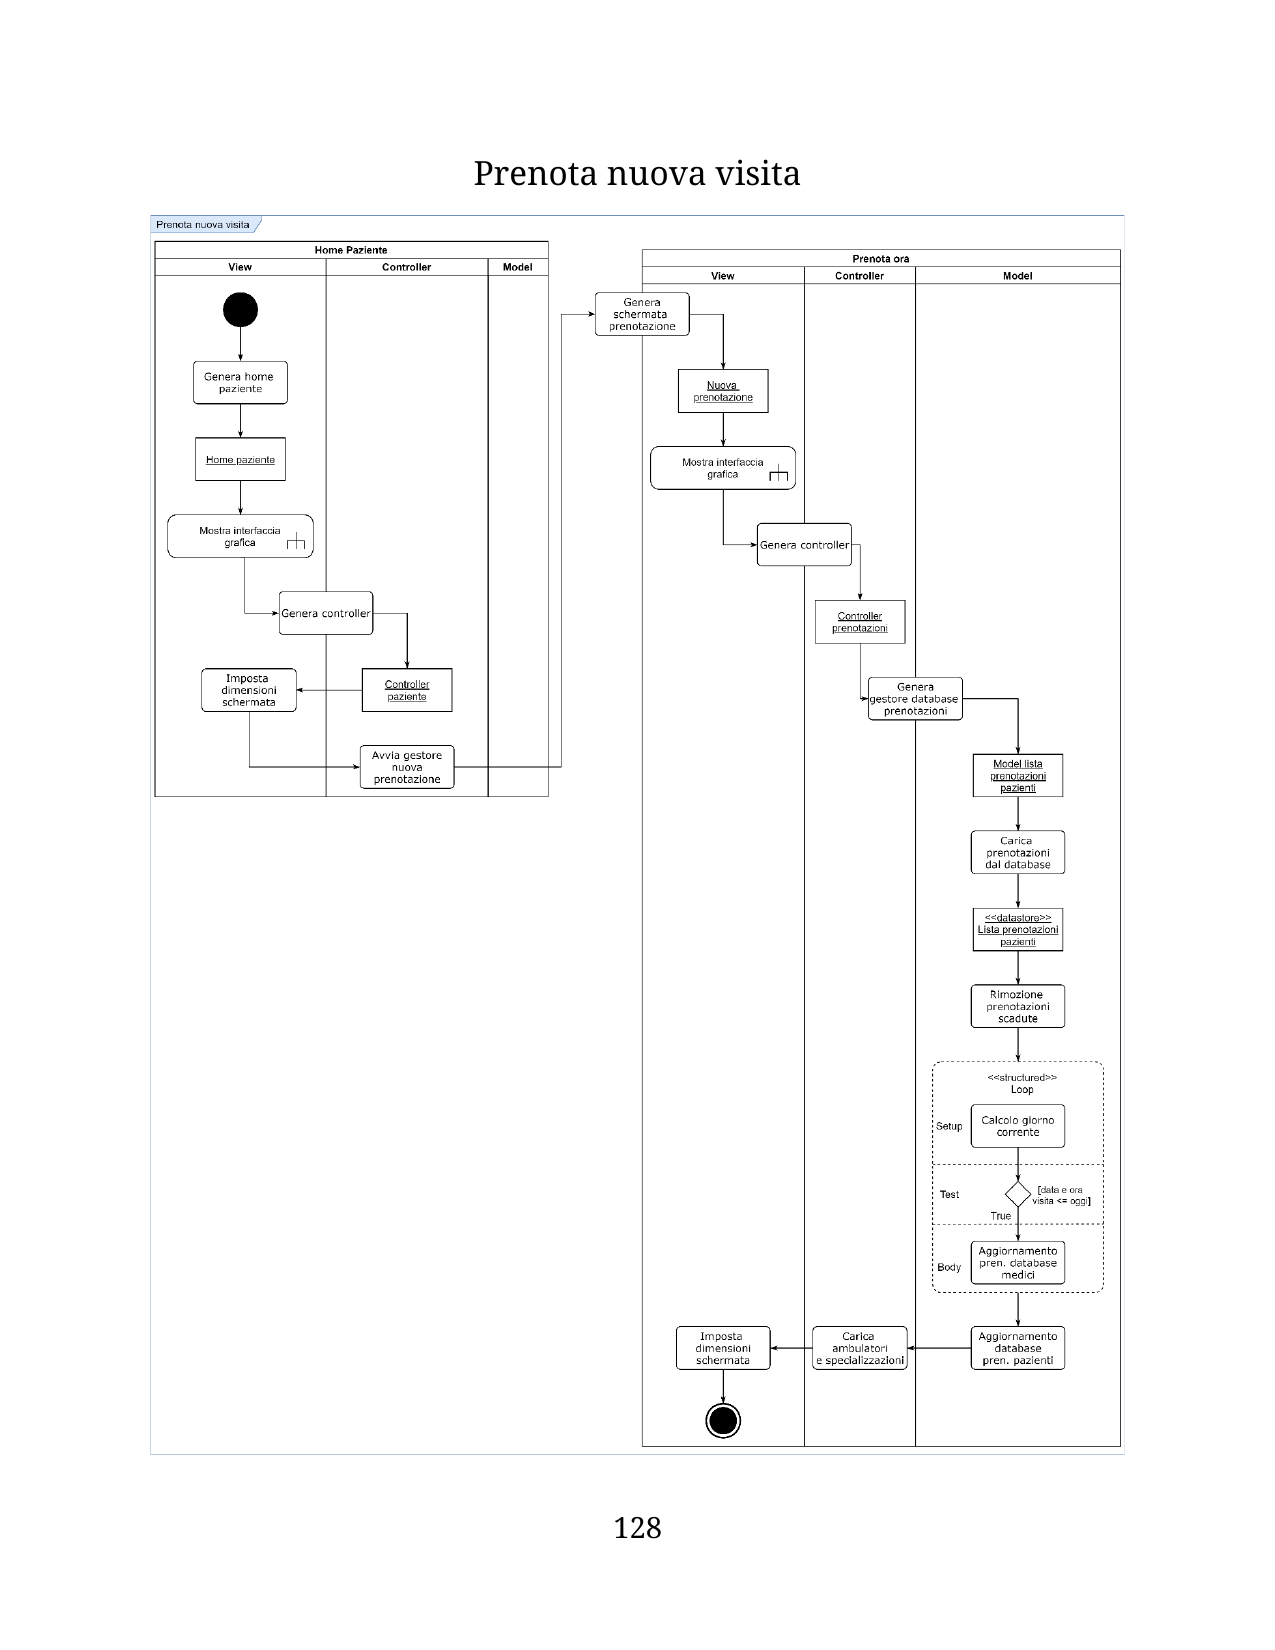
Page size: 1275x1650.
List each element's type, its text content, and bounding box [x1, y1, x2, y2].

picture [150, 215, 1125, 1455]
text Prenota nuova visita [150, 150, 1125, 195]
